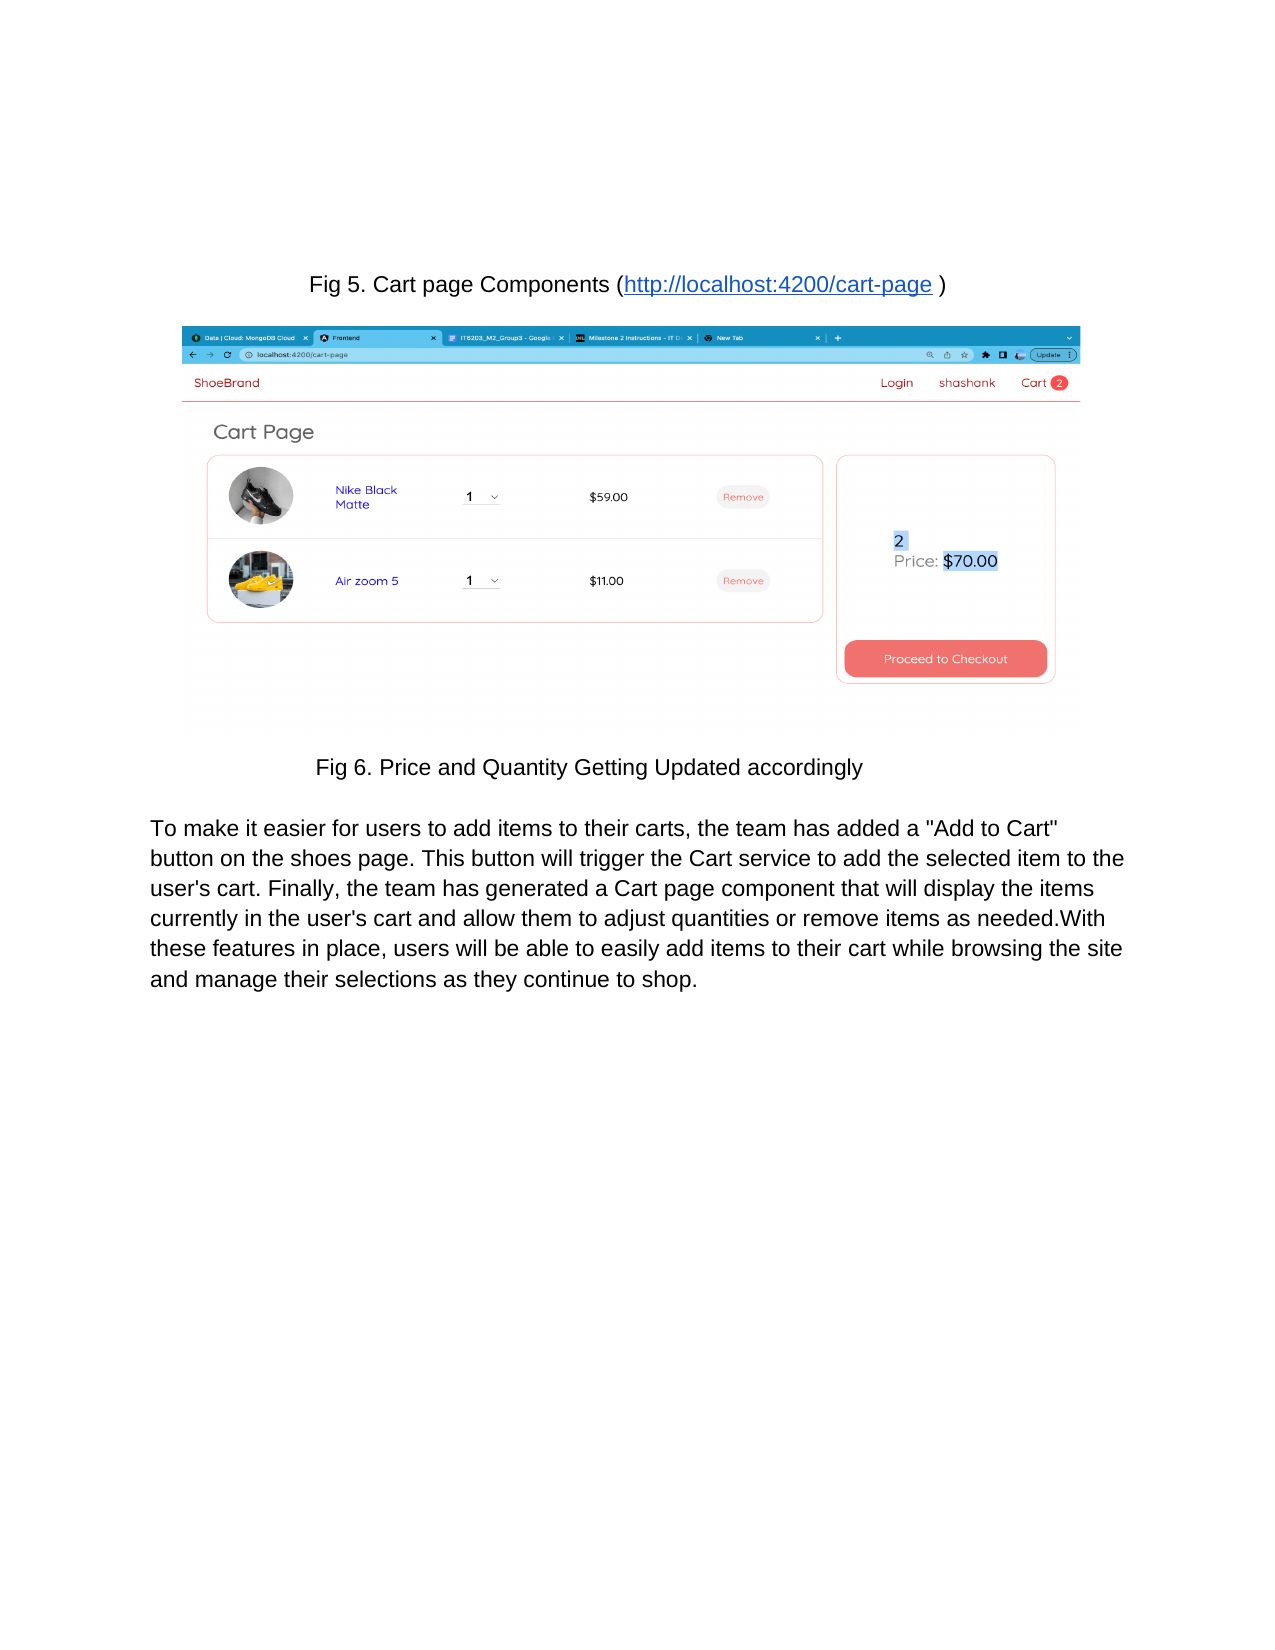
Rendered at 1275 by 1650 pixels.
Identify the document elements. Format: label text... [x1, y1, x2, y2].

text To make it easier for users to add items to their carts, the team has added a "Add to Cart" button on the shoes page. This button will trigger the Cart service to add the selected item to the user's cart. Finally, the team has generated a Cart page component that will display the items currently in the user's cart and allow them to adjust quantities or remove items as needed.With these features in place, users will be able to easily add items to their cart while browsing the site and manage their selections as they continue to shop. [150, 814, 1125, 992]
picture [182, 326, 1081, 737]
text Fig 6. Price and Quantity Getting Updated accordingly [150, 754, 1125, 781]
text Fig 5. Cart page Components (http://localhost:4200/cart-page ) [150, 271, 1125, 297]
